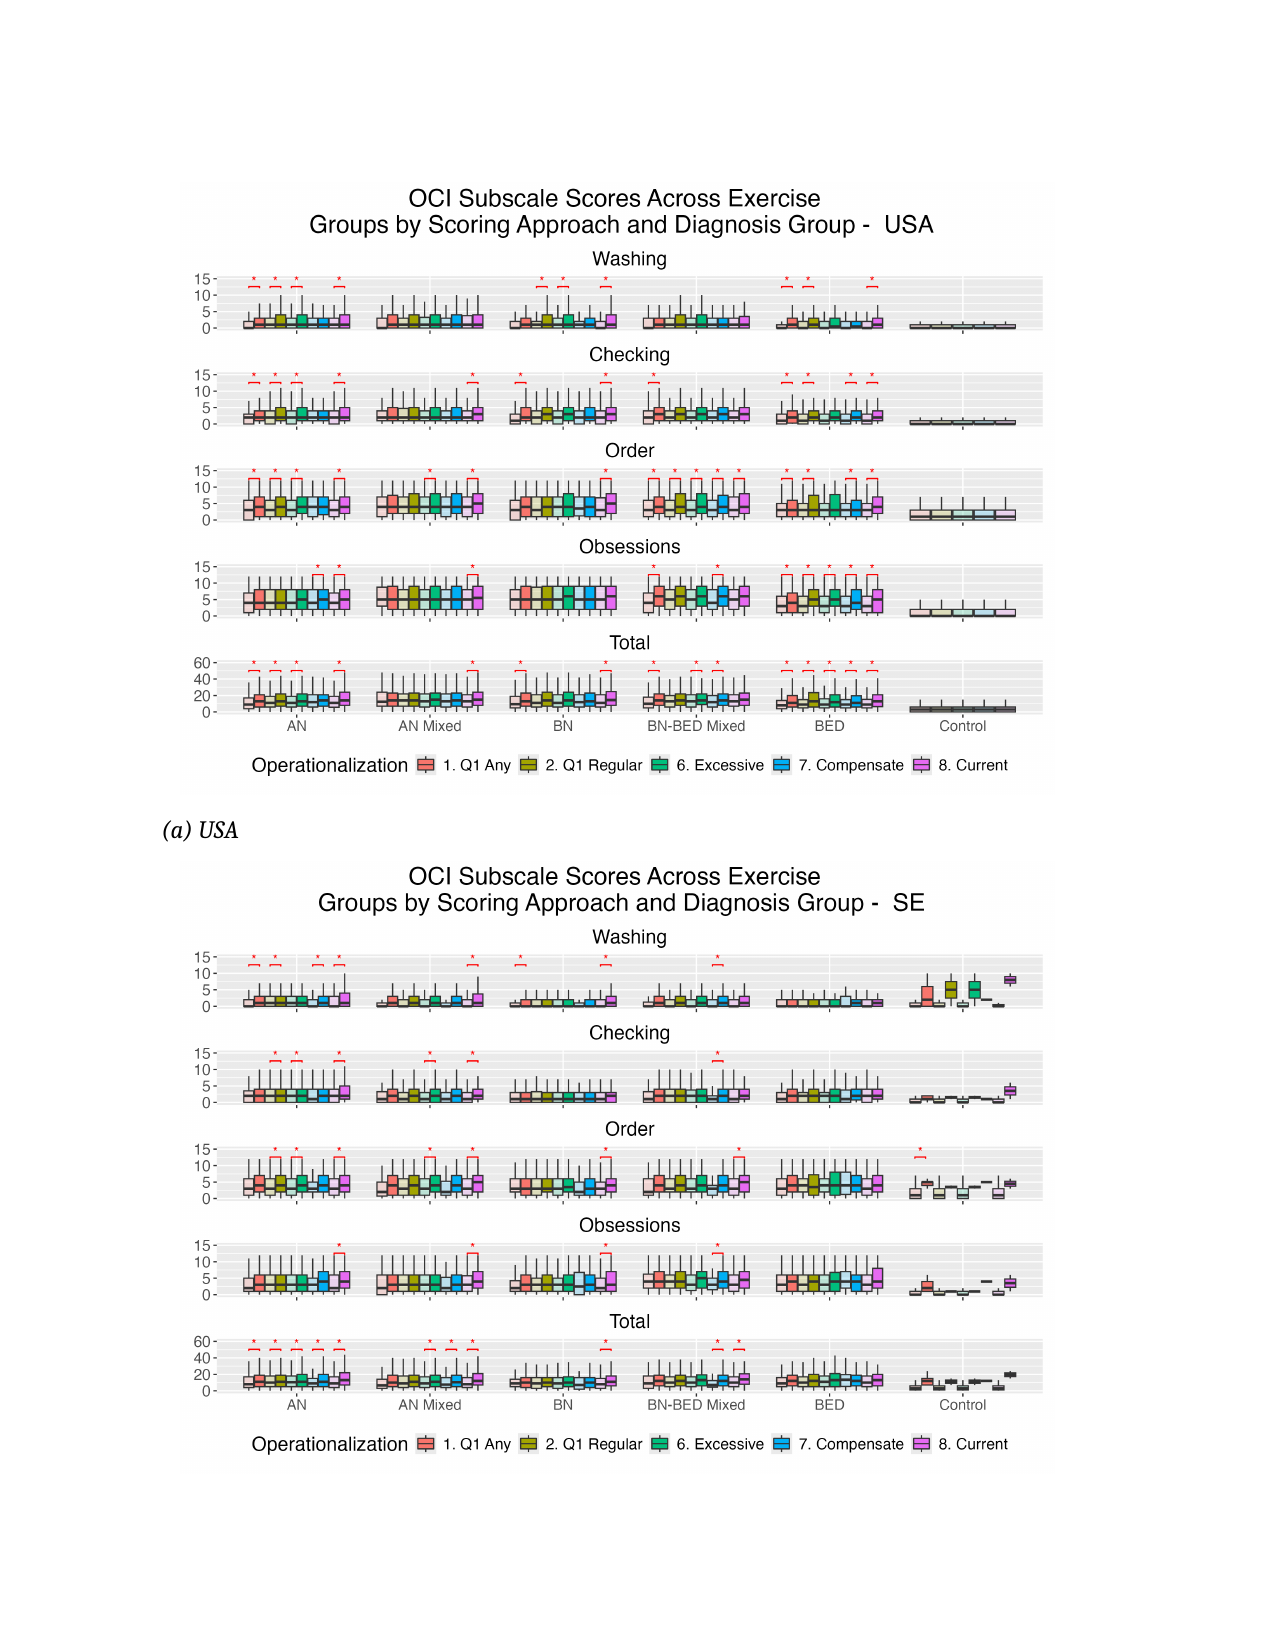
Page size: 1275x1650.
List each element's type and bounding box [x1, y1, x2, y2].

table_header [139, 179, 1094, 857]
picture [180, 182, 1055, 795]
table_header [139, 857, 1094, 1477]
picture [180, 861, 1055, 1474]
